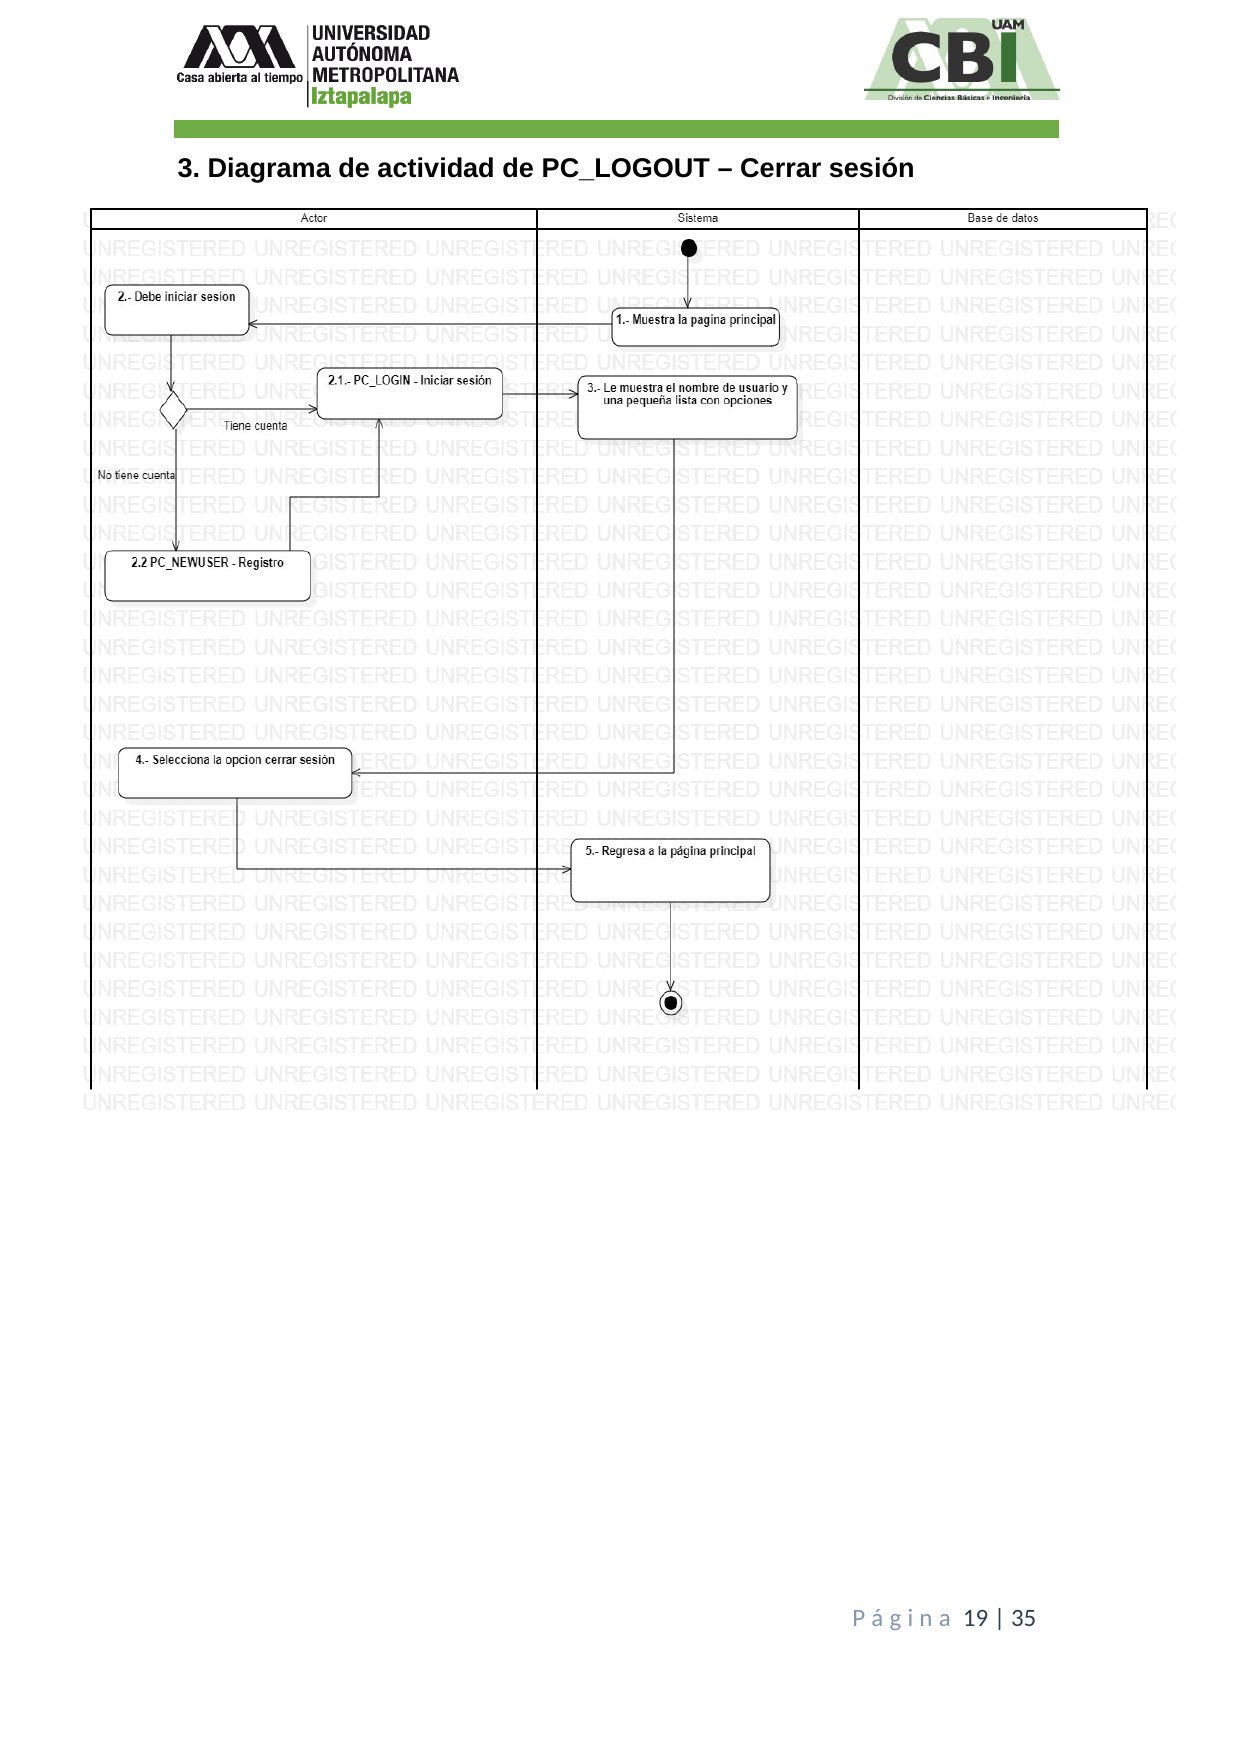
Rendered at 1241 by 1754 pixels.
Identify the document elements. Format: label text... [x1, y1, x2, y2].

picture [863, 18, 1060, 100]
subtitle 3. Diagrama de actividad de PC_LOGOUT – Cerrar sesión [177, 152, 1063, 183]
picture [177, 25, 459, 109]
picture [82, 200, 1177, 1125]
